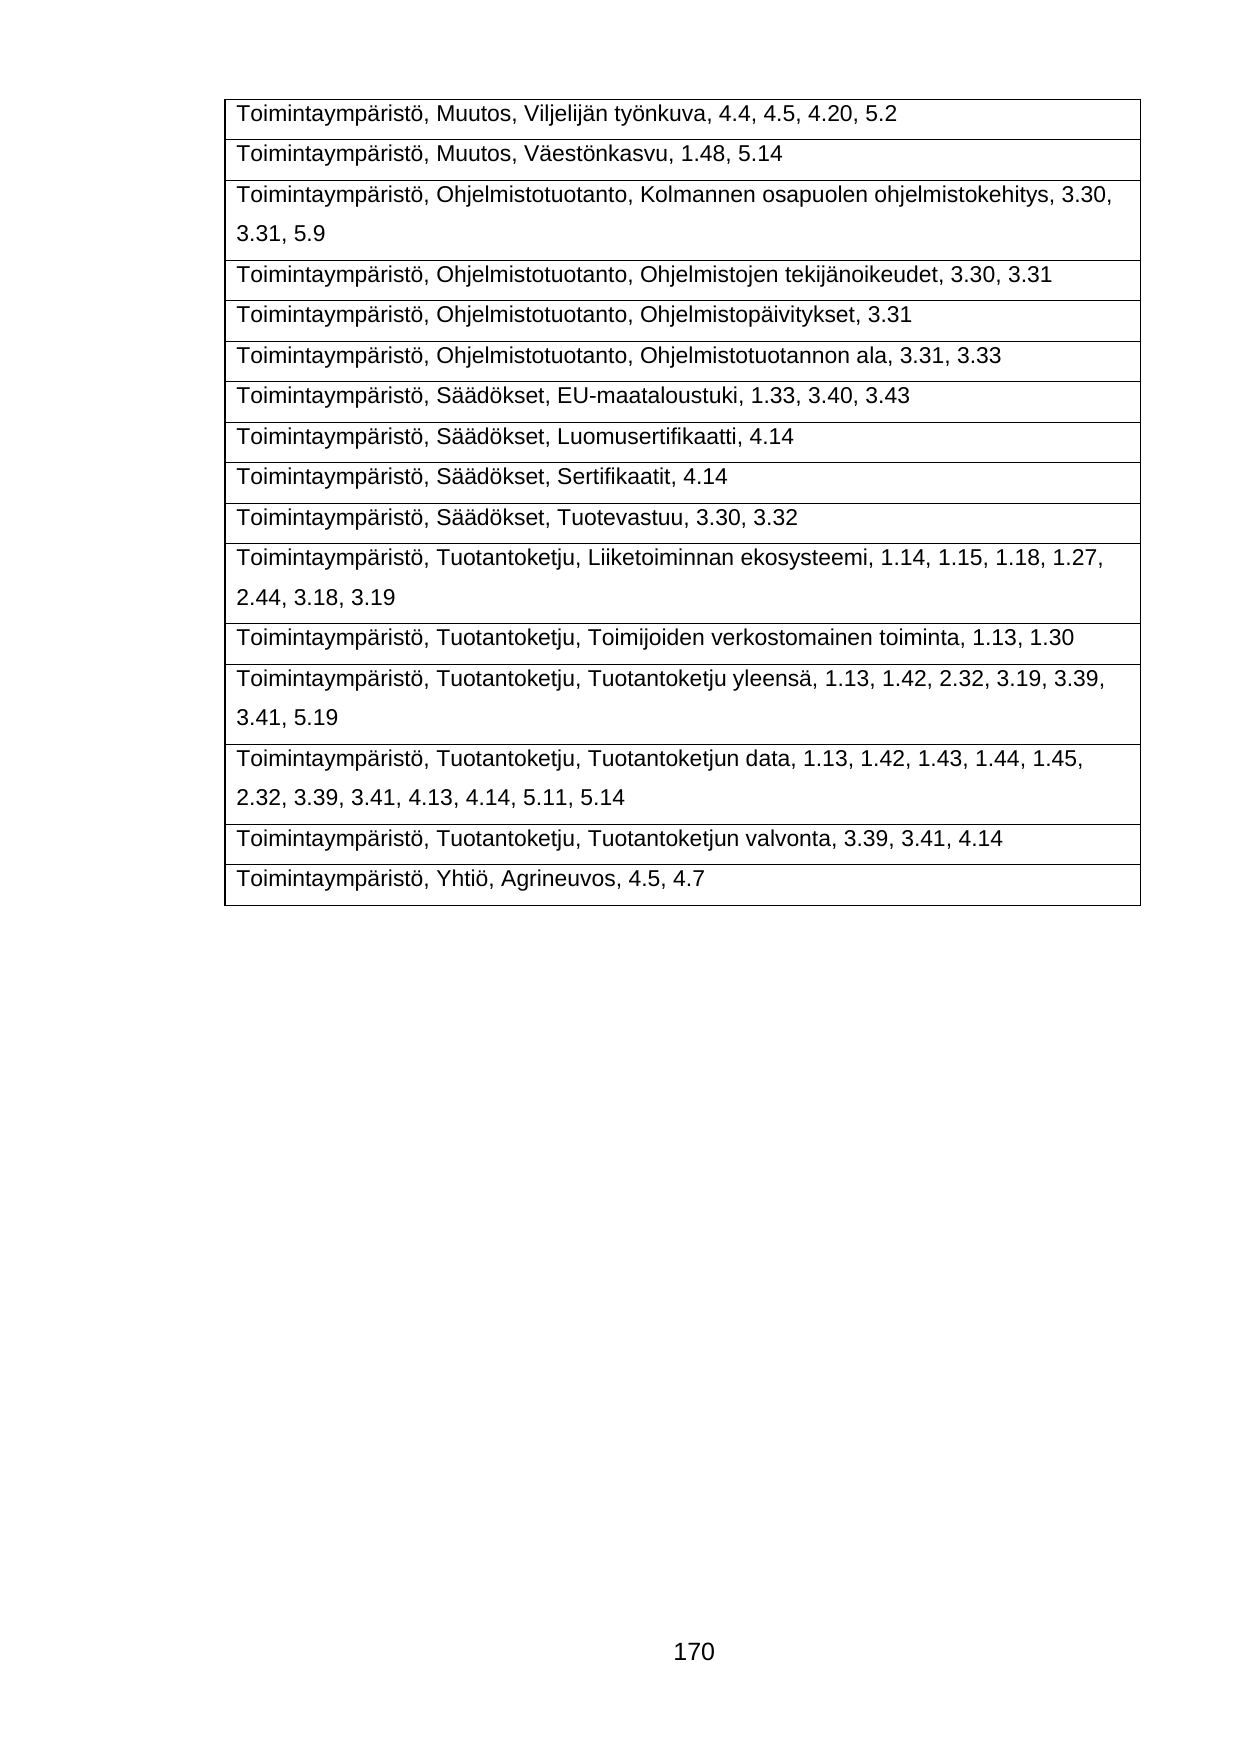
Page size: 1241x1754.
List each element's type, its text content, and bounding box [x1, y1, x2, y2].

table_cell Toimintaympäristö, Säädökset, Luomusertifikaatti, 4.14 [226, 423, 1140, 462]
table_cell Toimintaympäristö, Ohjelmistotuotanto, Ohjelmistojen tekijänoikeudet, 3.30, 3.31 [226, 261, 1140, 300]
table_cell Toimintaympäristö, Tuotantoketju, Tuotantoketju yleensä, 1.13, 1.42, 2.32, 3.19, 3.39, 3.41, 5.19 [226, 665, 1140, 744]
table_cell Toimintaympäristö, Tuotantoketju, Liiketoiminnan ekosysteemi, 1.14, 1.15, 1.18, 1.27, 2.44, 3.18, 3.19 [226, 544, 1140, 623]
table_cell Toimintaympäristö, Muutos, Väestönkasvu, 1.48, 5.14 [226, 140, 1140, 179]
table_cell Toimintaympäristö, Tuotantoketju, Tuotantoketjun valvonta, 3.39, 3.41, 4.14 [226, 825, 1140, 864]
table_cell Toimintaympäristö, Yhtiö, Agrineuvos, 4.5, 4.7 [226, 865, 1140, 905]
table_cell Toimintaympäristö, Tuotantoketju, Toimijoiden verkostomainen toiminta, 1.13, 1.30 [226, 624, 1140, 664]
table_cell Toimintaympäristö, Säädökset, Sertifikaatit, 4.14 [226, 463, 1140, 503]
table_cell Toimintaympäristö, Säädökset, Tuotevastuu, 3.30, 3.32 [226, 504, 1140, 543]
table_cell Toimintaympäristö, Ohjelmistotuotanto, Ohjelmistotuotannon ala, 3.31, 3.33 [226, 342, 1140, 381]
table_cell Toimintaympäristö, Tuotantoketju, Tuotantoketjun data, 1.13, 1.42, 1.43, 1.44, 1.45, 2.32, 3.39, 3.41, 4.13, 4.14, 5.11, 5.14 [226, 745, 1140, 824]
table_cell Toimintaympäristö, Ohjelmistotuotanto, Ohjelmistopäivitykset, 3.31 [226, 301, 1140, 341]
table_cell Toimintaympäristö, Muutos, Viljelijän työnkuva, 4.4, 4.5, 4.20, 5.2 [226, 100, 1140, 139]
table_cell Toimintaympäristö, Säädökset, EU-maataloustuki, 1.33, 3.40, 3.43 [226, 382, 1140, 422]
table_cell Toimintaympäristö, Ohjelmistotuotanto, Kolmannen osapuolen ohjelmistokehitys, 3.30, 3.31, 5.9 [226, 181, 1140, 259]
